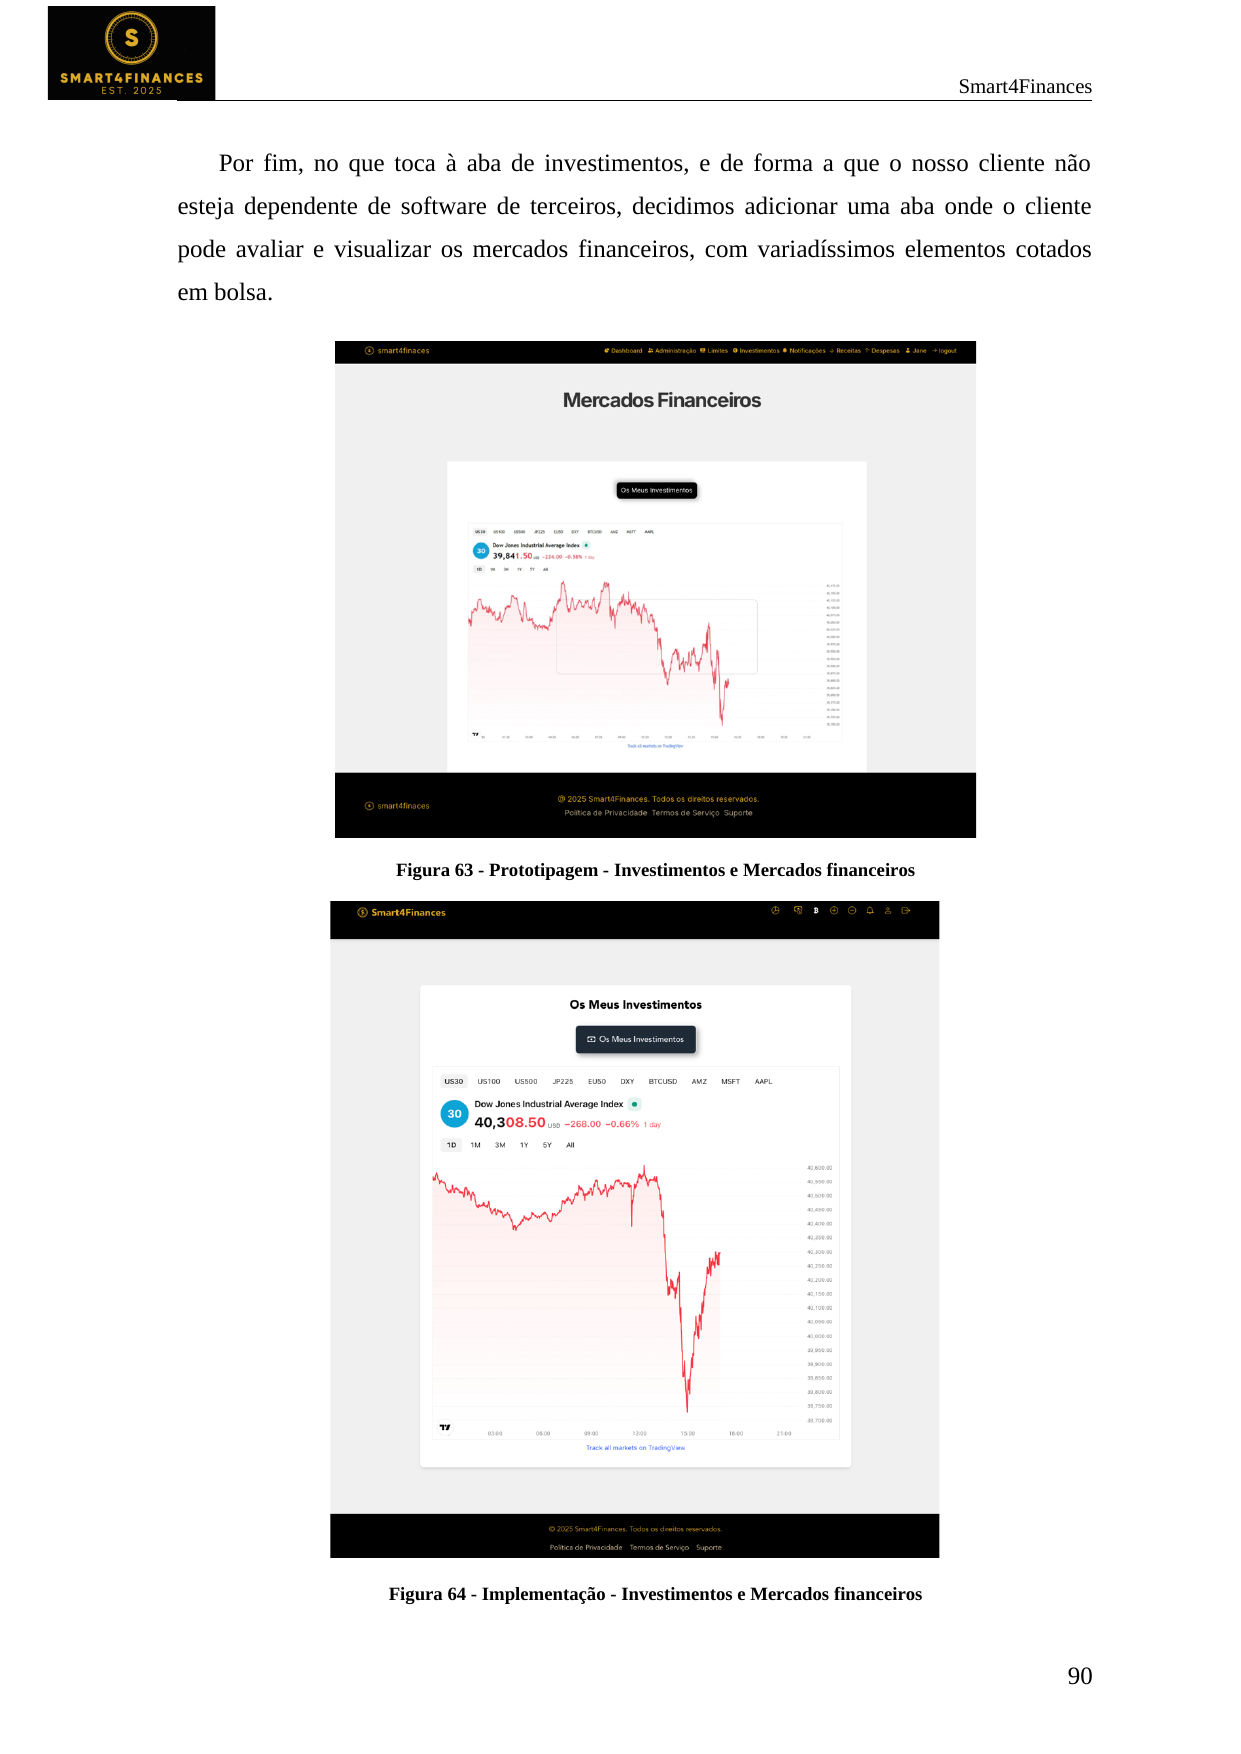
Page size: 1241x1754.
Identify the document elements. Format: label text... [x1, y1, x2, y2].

picture [330, 901, 940, 1558]
picture [335, 341, 977, 838]
picture [47, 6, 216, 100]
text Por fim, no que toca à aba de investimentos, e de forma a que o nosso cliente não esteja dependente de software de terceiros, decidimos adicionar uma aba onde o cliente pode avaliar e visualizar os mercados financeiros, com variadíssimos elementos cotados em bolsa. [177, 148, 1092, 306]
